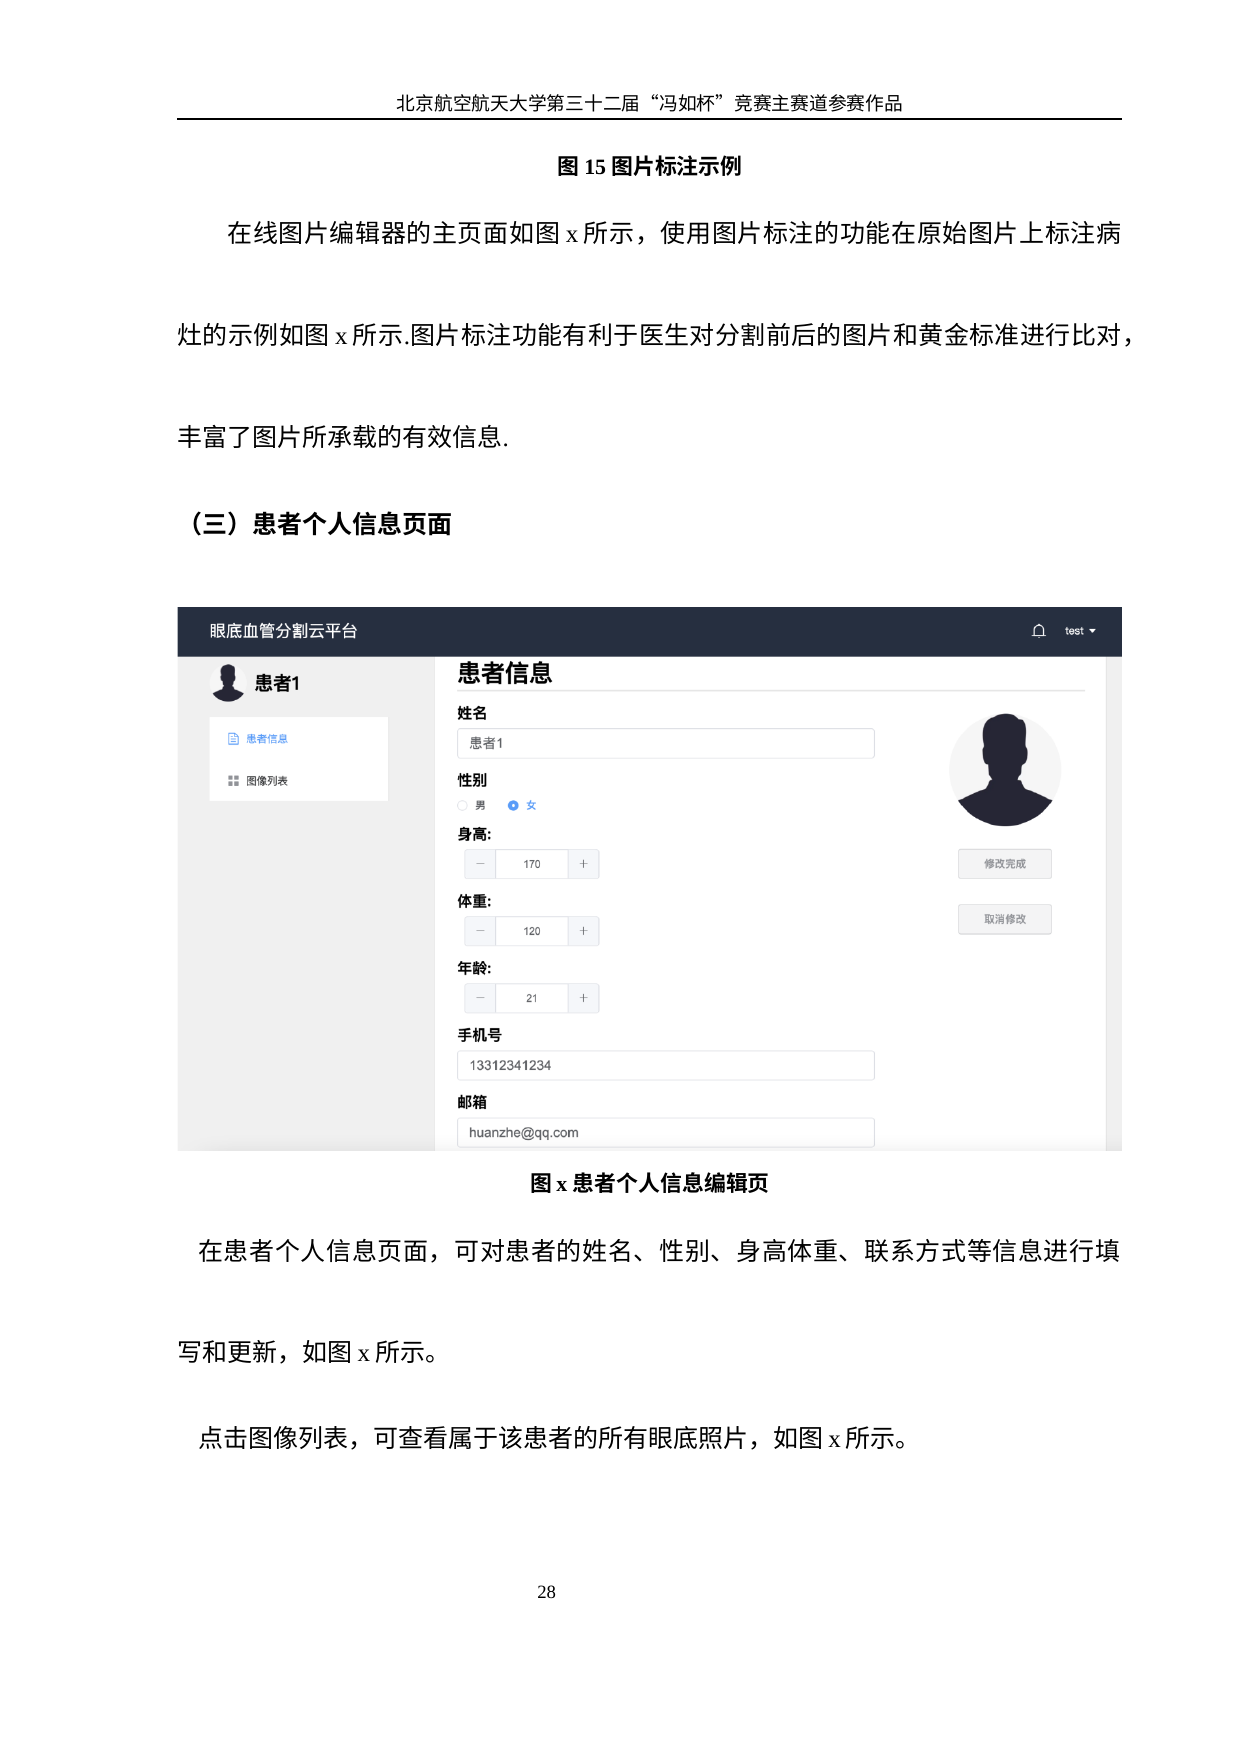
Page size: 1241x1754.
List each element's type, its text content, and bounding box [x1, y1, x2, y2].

text 图x 患者个人信息编辑页 [177, 1165, 1122, 1199]
text 在患者个人信息页面，可对患者的姓名、性别、身高体重、联系方式等信息进行填写和更新，如图x所示。 [177, 1215, 1122, 1385]
text 在线图片编辑器的主页面如图x所示，使用图片标注的功能在原始图片上标注病灶的示例如图x所示.图片标注功能有利于医生对分割前后的图片和黄金标准进行比对，丰富了图片所承载的有效信息. [177, 198, 1122, 469]
picture [177, 607, 1122, 1151]
title 患者个人信息页面 [177, 504, 1122, 572]
text 点击图像列表，可查看属于该患者的所有眼底照片，如图x所示。 [177, 1403, 1122, 1471]
